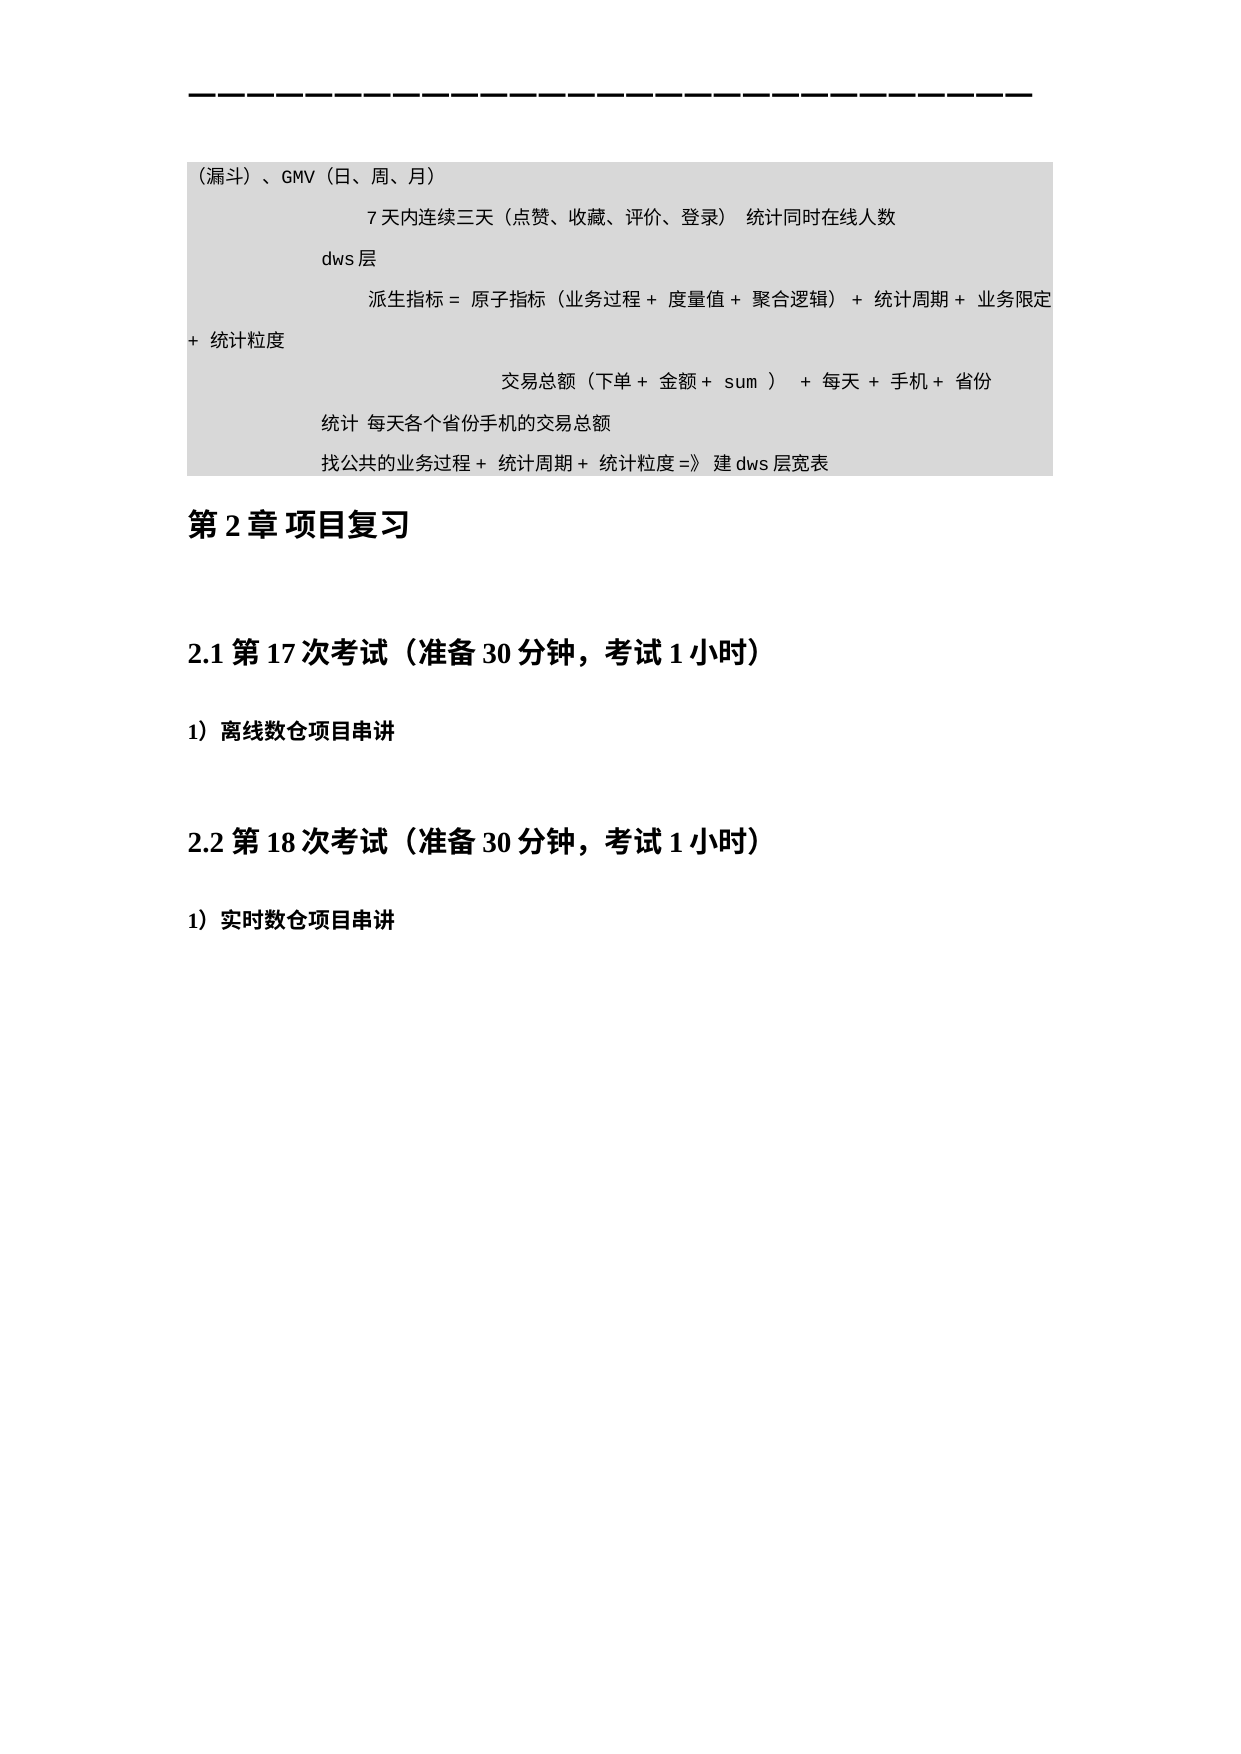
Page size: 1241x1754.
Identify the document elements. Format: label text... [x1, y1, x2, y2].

text 1）实时数仓项目串讲 [187, 902, 1053, 935]
text 交易总额（下单 + 金额 + sum ） + 每天 + 手机 + 省份 [187, 367, 1053, 394]
text 派生指标 = 原子指标（业务过程 + 度量值 + 聚合逻辑） + 统计周期 + 业务限定 + 统计粒度 [187, 285, 1053, 353]
text 找公共的业务过程 + 统计周期 + 统计粒度 =》 建dws层宽表 [187, 449, 1053, 476]
subtitle 第2章 项目复习 [187, 490, 1053, 555]
text 统计 每天各个省份手机的交易总额 [187, 408, 1053, 435]
text 1）离线数仓项目串讲 [187, 714, 1053, 746]
subtitle 2.1 第17次考试（准备30分钟，考试1小时） [187, 618, 1053, 683]
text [187, 162, 1053, 189]
text dws层 [187, 244, 1053, 271]
text 7天内连续三天（点赞、收藏、评价、登录） 统计同时在线人数 [187, 203, 1053, 230]
subtitle 2.2 第18次考试（准备30分钟，考试1小时） [187, 807, 1053, 872]
